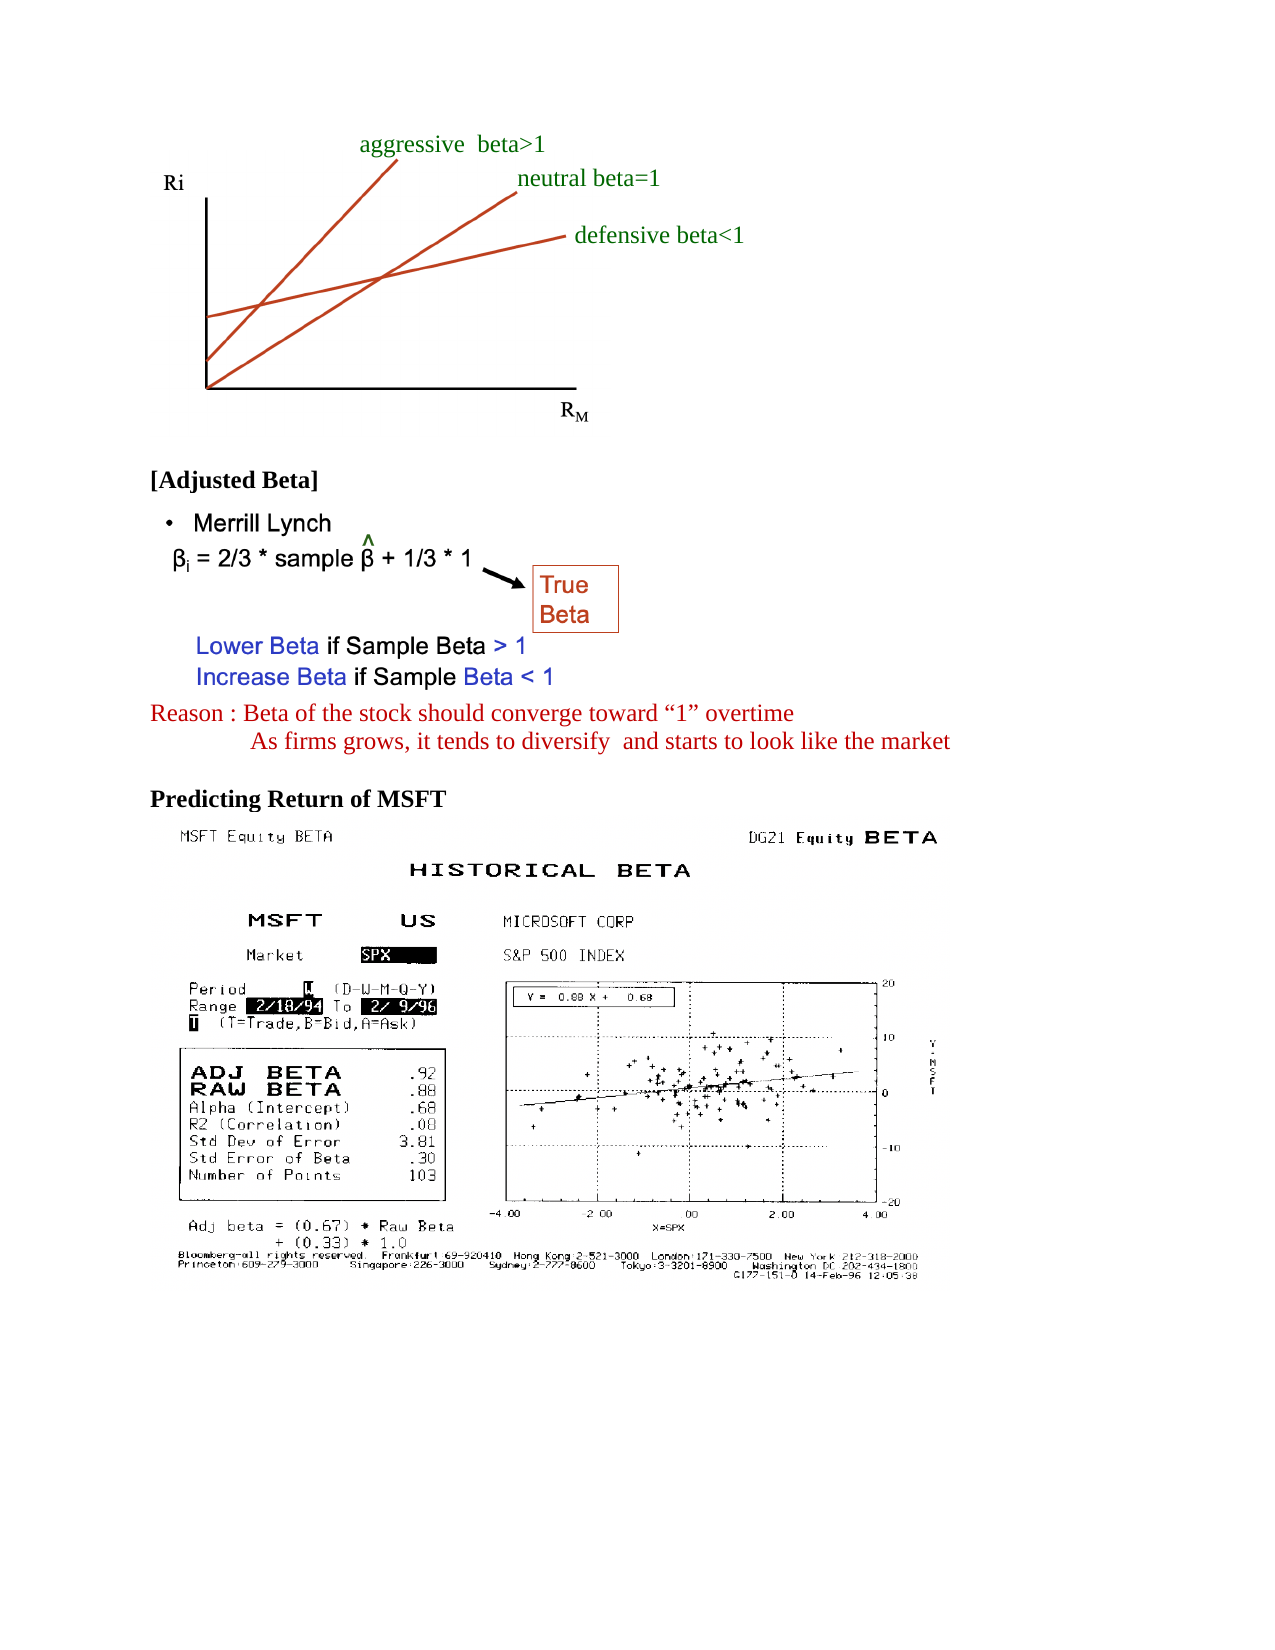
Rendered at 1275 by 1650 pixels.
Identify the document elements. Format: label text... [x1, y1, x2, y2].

text As firms grows, it tends to diversify and starts to look like the market [150, 726, 1125, 755]
picture [150, 493, 654, 698]
text Predicting Return of MSFT [150, 784, 1125, 813]
picture [150, 150, 612, 437]
picture [150, 812, 950, 1291]
text [Adjusted Beta] [150, 465, 1125, 494]
text Reason : Beta of the stock should converge toward “1” overtime [150, 698, 1125, 726]
